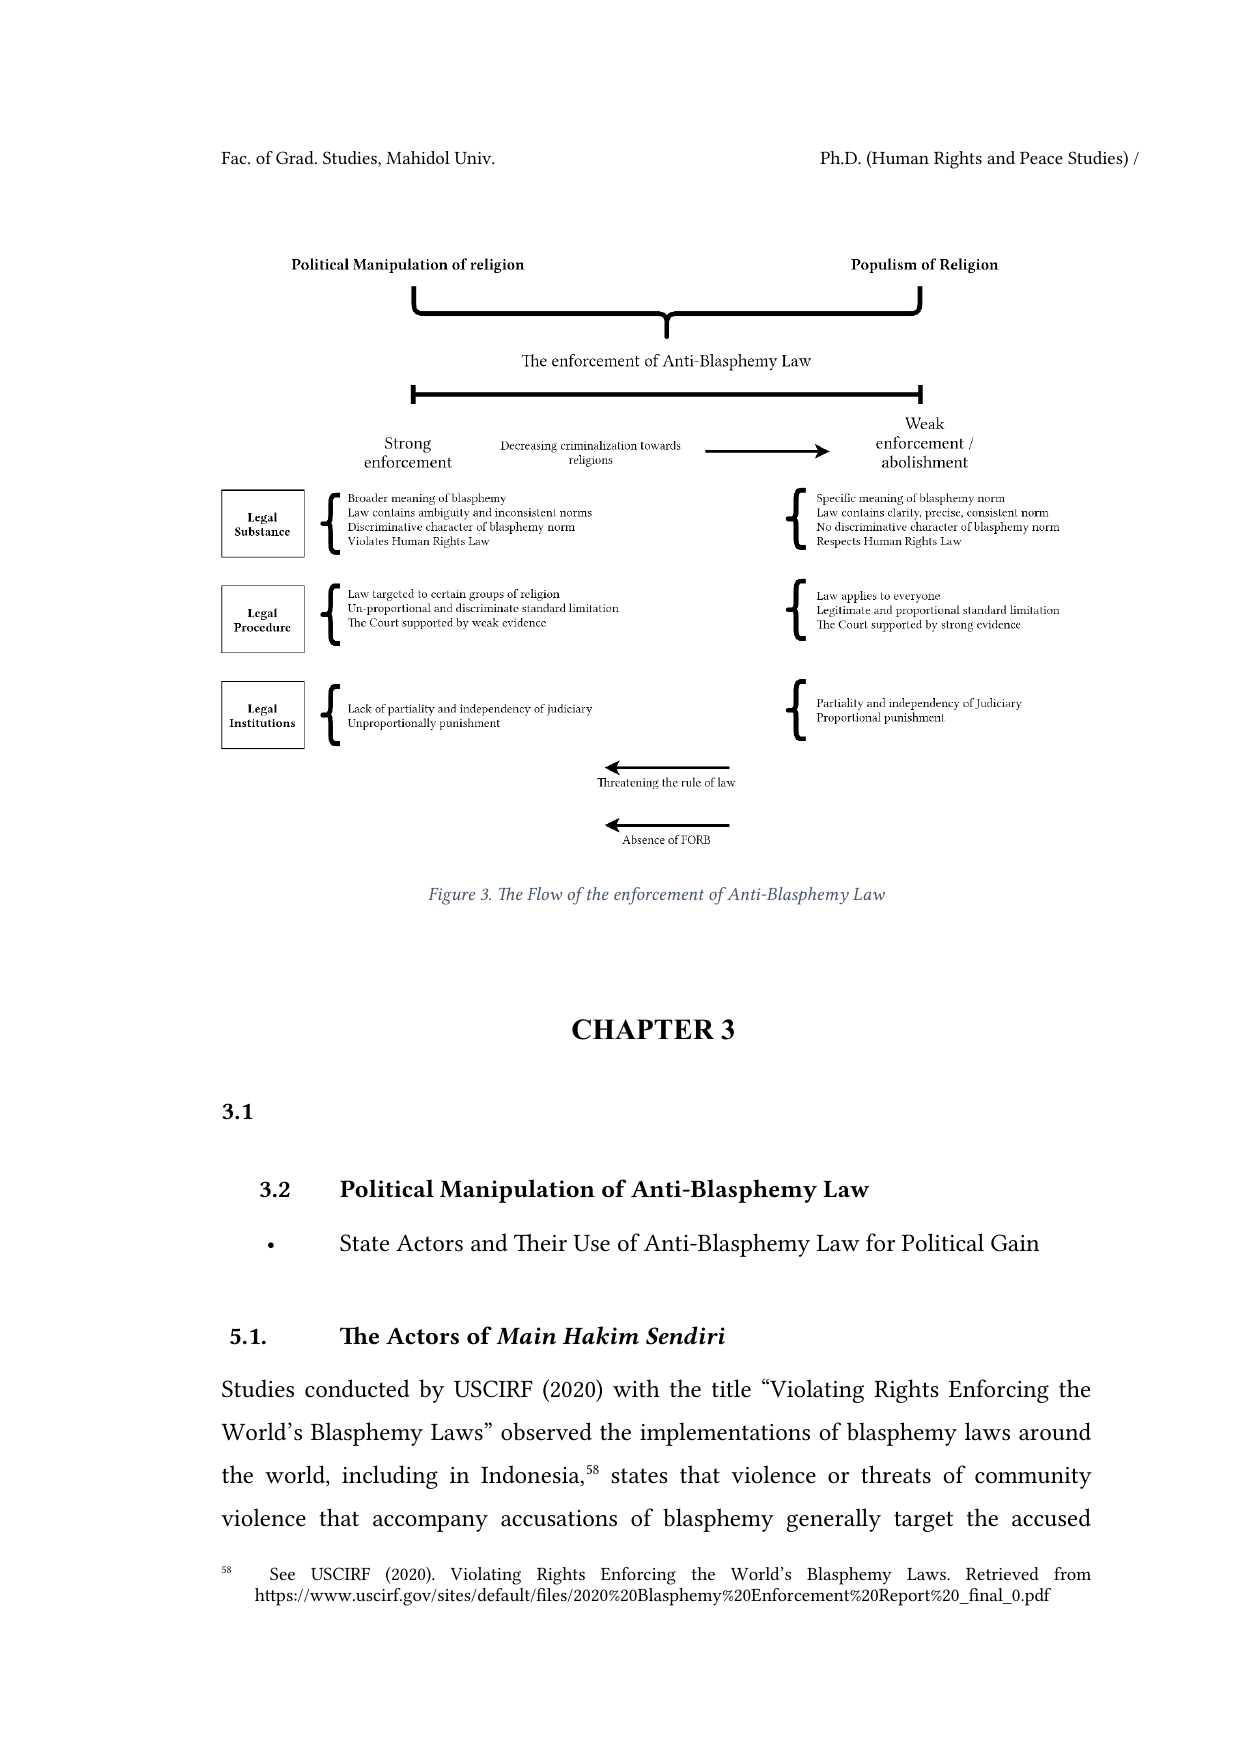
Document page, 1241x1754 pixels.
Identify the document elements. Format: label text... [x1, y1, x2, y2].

text • State Actors and Their Use of Anti-Blasphemy Law for Political Gain [221, 1229, 1092, 1258]
subtitle Political Manipulation of Anti-Blasphemy Law [259, 1176, 1092, 1204]
picture [221, 250, 1093, 855]
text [221, 1375, 1092, 1532]
subtitle The Actors of Main Hakim Sendiri [229, 1322, 1092, 1350]
